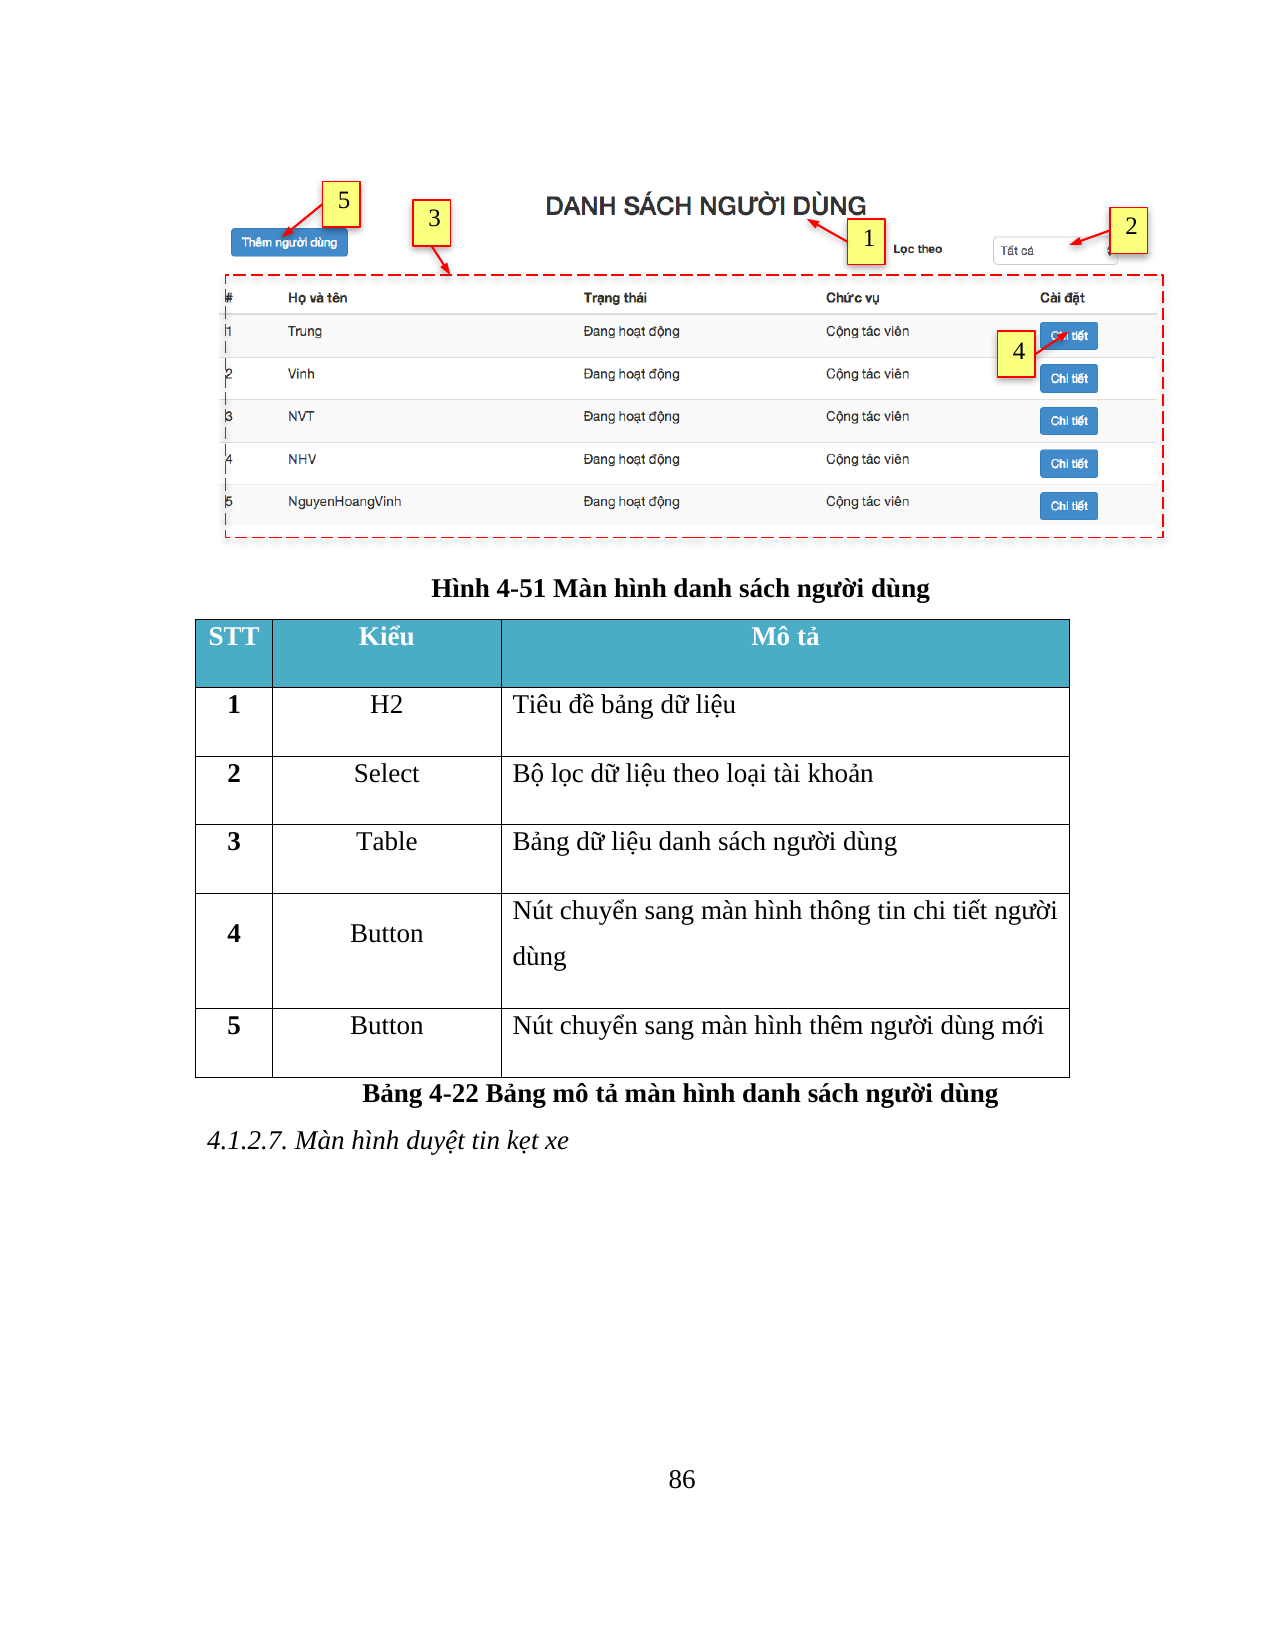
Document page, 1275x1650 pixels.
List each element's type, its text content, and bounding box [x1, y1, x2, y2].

table_cell Tiêu đề bảng dữ liệu [502, 688, 1069, 756]
picture [206, 181, 1157, 525]
table_cell Bộ lọc dữ liệu theo loại tài khoản [502, 757, 1069, 824]
table_cell Select [273, 757, 501, 824]
table_cell 4 [196, 894, 272, 1008]
table_cell Bảng dữ liệu danh sách người dùng [502, 825, 1069, 893]
table_cell Button [273, 1009, 501, 1077]
text 4.1.2.7. Màn hình duyệt tin kẹt xe [207, 1124, 1157, 1155]
table_cell 1 [196, 688, 272, 756]
table_header Kiểu [273, 620, 501, 687]
table_cell Nút chuyển sang màn hình thêm người dùng mới [502, 1009, 1069, 1077]
table_cell Button [273, 894, 501, 1008]
table_cell Table [273, 825, 501, 893]
table_cell H2 [273, 688, 501, 756]
text Bảng 4-8 Bảng mô tả màn hình danh sách người dùng [207, 1078, 1154, 1109]
table_cell 3 [196, 825, 272, 893]
text Hình 4-9 Màn hình danh sách người dùng [207, 572, 1154, 603]
table_cell 2 [196, 757, 272, 824]
table_header STT [196, 620, 272, 687]
table_cell Nút chuyển sang màn hình thông tin chi tiết người dùng [502, 894, 1069, 1008]
table_header Mô tả [502, 620, 1069, 687]
table_cell 5 [196, 1009, 272, 1077]
